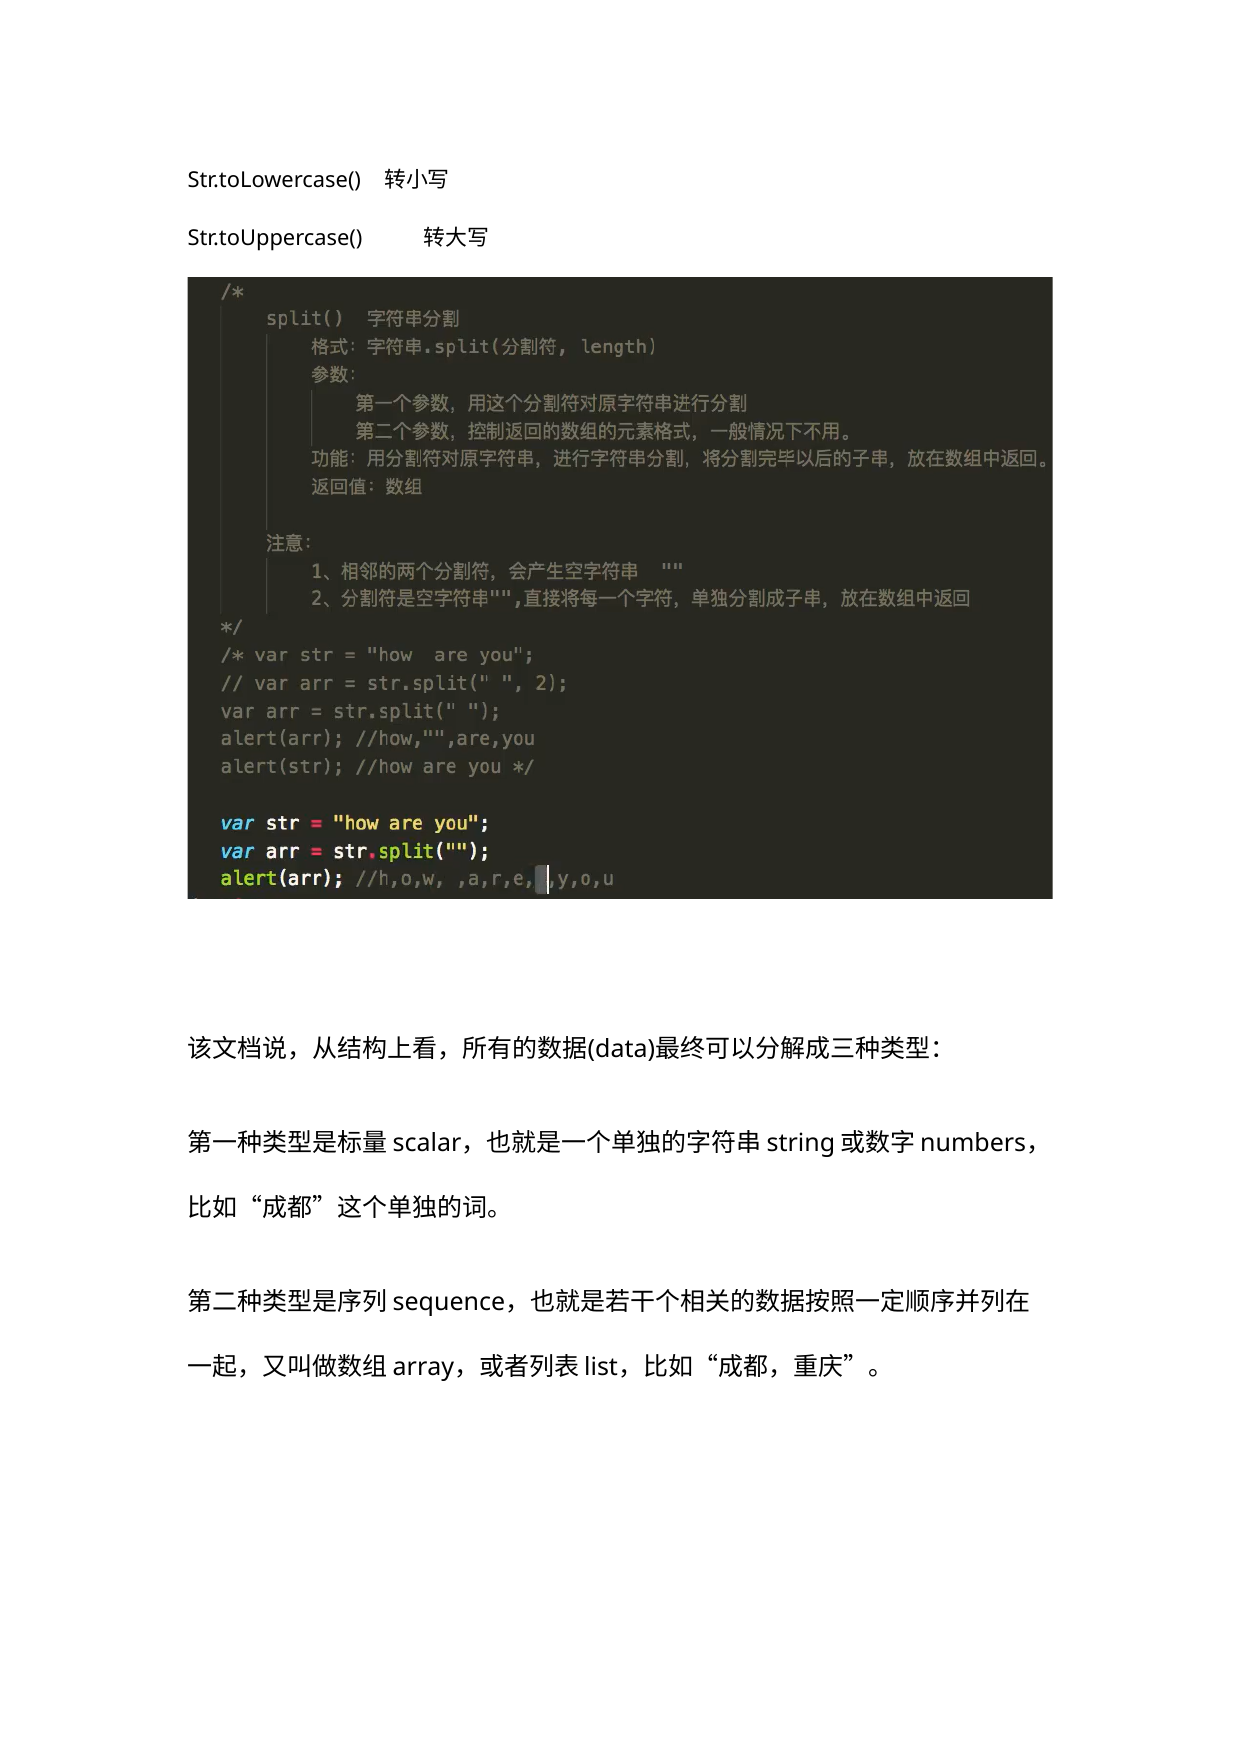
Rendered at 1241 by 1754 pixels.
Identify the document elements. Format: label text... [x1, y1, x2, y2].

text 第二种类型是序列sequence，也就是若干个相关的数据按照一定顺序并列在一起，又叫做数组array，或者列表list，比如“成都，重庆”。 [187, 1267, 1053, 1397]
text Str.toLowercase() 转小写 [187, 162, 1053, 194]
text Str.toUppercase() 转大写 [187, 219, 1053, 252]
text 第一种类型是标量scalar，也就是一个单独的字符串string或数字numbers，比如“成都”这个单独的词。 [187, 1108, 1053, 1238]
text 该文档说，从结构上看，所有的数据(data)最终可以分解成三种类型： [187, 1014, 1053, 1079]
picture [187, 277, 1053, 899]
